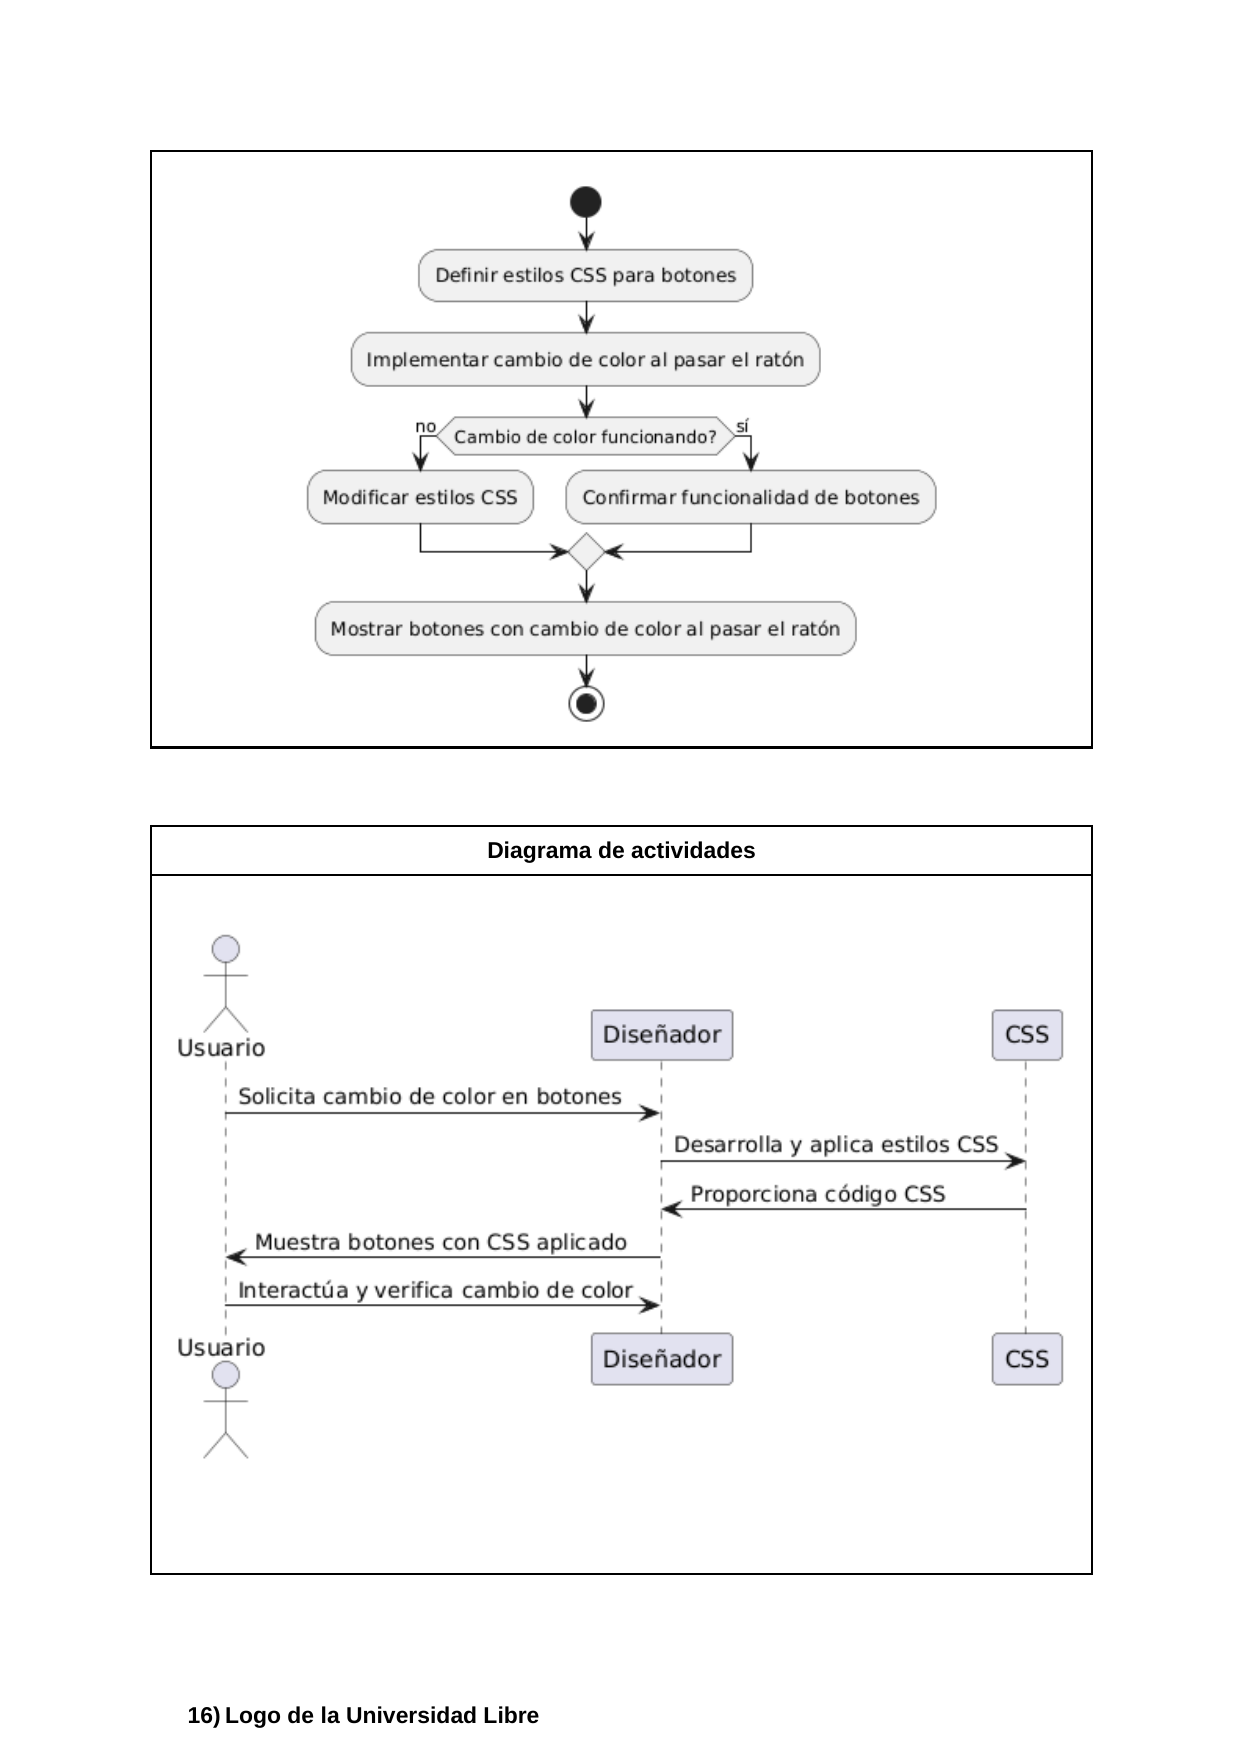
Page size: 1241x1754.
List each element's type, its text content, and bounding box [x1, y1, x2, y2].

list Logo de la Universidad Libre [187, 1702, 1090, 1728]
table_header Diagrama de actividades [152, 827, 1091, 874]
table_cell [152, 152, 1091, 746]
picture [291, 171, 951, 736]
table_cell [152, 876, 1091, 1572]
picture [169, 927, 1070, 1467]
